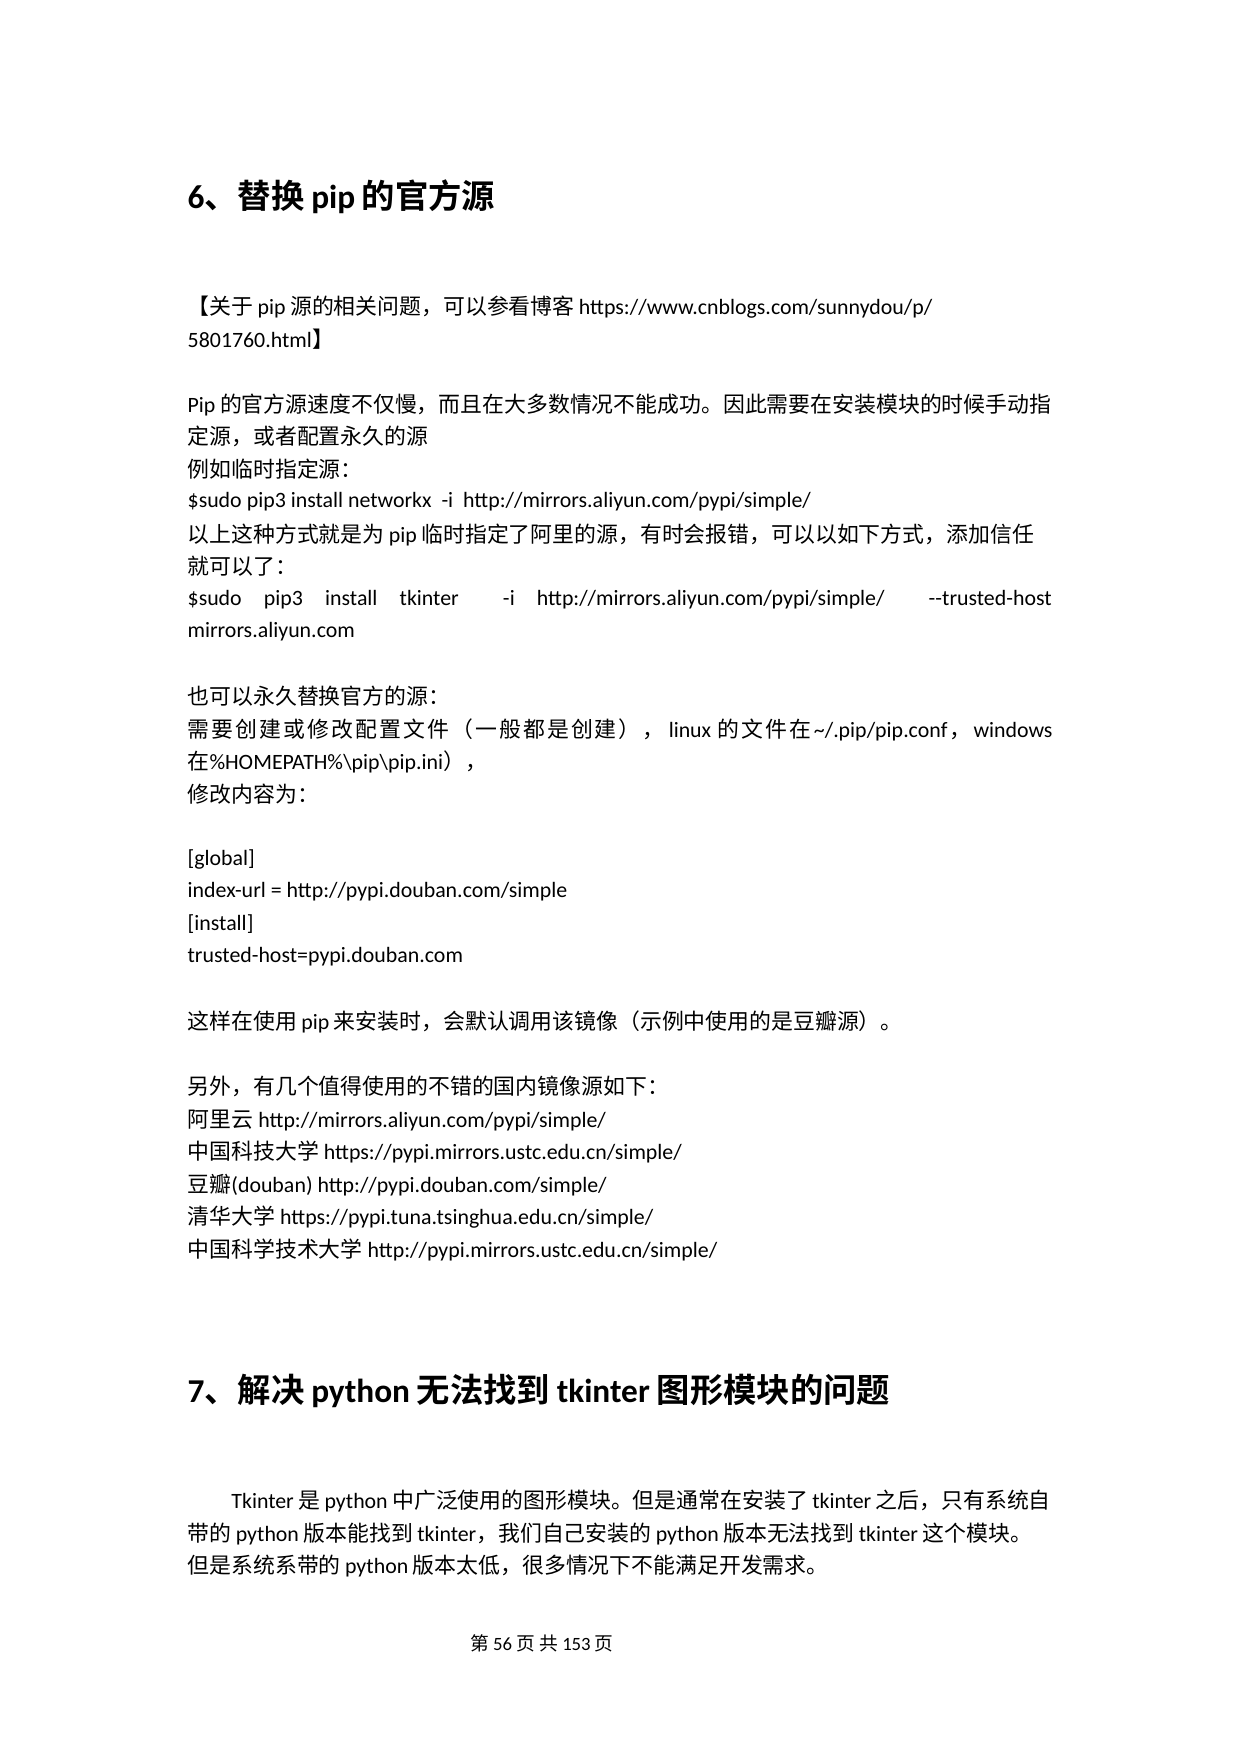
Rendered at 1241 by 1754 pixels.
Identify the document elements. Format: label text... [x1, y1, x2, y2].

text 清华大学 https://pypi.tuna.tsinghua.edu.cn/simple/ [187, 1199, 1053, 1231]
text 例如临时指定源： [187, 451, 1053, 484]
text Tkinter是python中广泛使用的图形模块。但是通常在安装了tkinter之后，只有系统自带的python版本能找到tkinter，我们自己安装的python版本无法找到tkinter这个模块。但是系统系带的python版本太低，很多情况下不能满足开发需求。 [187, 1483, 1053, 1580]
text 豆瓣(douban) http://pypi.douban.com/simple/ [187, 1166, 1053, 1199]
subtitle 6、替换pip的官方源 [187, 162, 1053, 227]
text 另外，有几个值得使用的不错的国内镜像源如下： [187, 1069, 1053, 1101]
text 这样在使用pip来安装时，会默认调用该镜像（示例中使用的是豆瓣源）。 [187, 1004, 1053, 1036]
text Pip的官方源速度不仅慢，而且在大多数情况不能成功。因此需要在安装模块的时候手动指定源，或者配置永久的源 [187, 386, 1053, 451]
text 以上这种方式就是为pip临时指定了阿里的源，有时会报错，可以以如下方式，添加信任就可以了： [187, 516, 1053, 581]
text $sudo pip3 install networkx -i http://mirrors.aliyun.com/pypi/simple/ [187, 484, 1053, 516]
text $sudo pip3 install tkinter -i http://mirrors.aliyun.com/pypi/simple/ --trusted-host mirrors.aliyun.com [187, 581, 1053, 646]
text [install] [187, 906, 1053, 939]
text [global] [187, 841, 1053, 874]
text index-url = http://pypi.douban.com/simple [187, 874, 1053, 906]
text 中国科技大学 https://pypi.mirrors.ustc.edu.cn/simple/ [187, 1134, 1053, 1166]
text 中国科学技术大学 http://pypi.mirrors.ustc.edu.cn/simple/ [187, 1231, 1053, 1264]
text 修改内容为： [187, 776, 1053, 809]
text trusted-host=pypi.douban.com [187, 939, 1053, 971]
text 需要创建或修改配置文件（一般都是创建），linux的文件在~/.pip/pip.conf，windows在%HOMEPATH%\pip\pip.ini）， [187, 711, 1053, 776]
text 也可以永久替换官方的源： [187, 679, 1053, 711]
text 阿里云 http://mirrors.aliyun.com/pypi/simple/ [187, 1101, 1053, 1134]
text 【关于pip源的相关问题，可以参看博客https://www.cnblogs.com/sunnydou/p/5801760.html】 [187, 289, 1053, 354]
subtitle 7、解决python无法找到tkinter图形模块的问题 [187, 1356, 1053, 1421]
